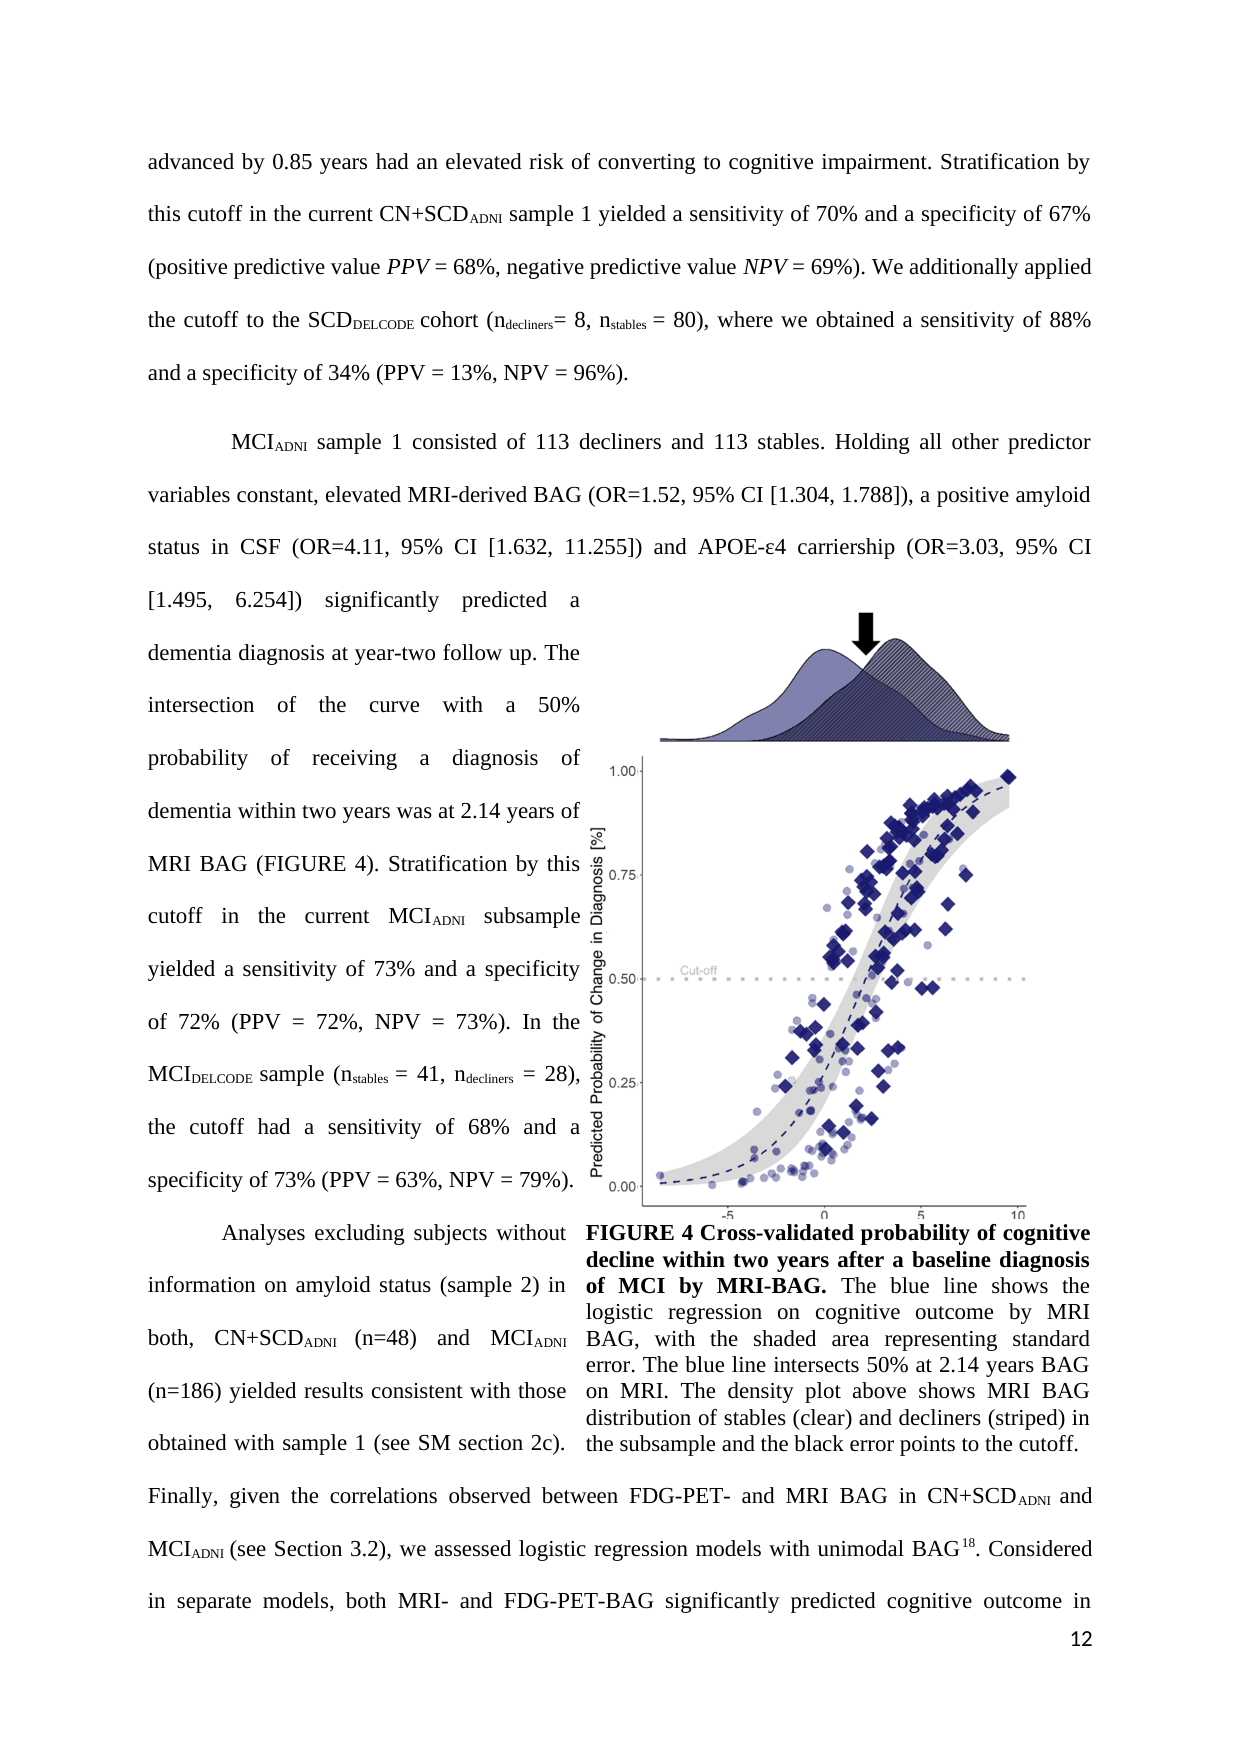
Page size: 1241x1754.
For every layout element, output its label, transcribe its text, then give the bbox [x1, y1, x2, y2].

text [148, 1218, 1092, 1614]
picture [580, 1192, 1087, 1218]
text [148, 148, 1092, 385]
